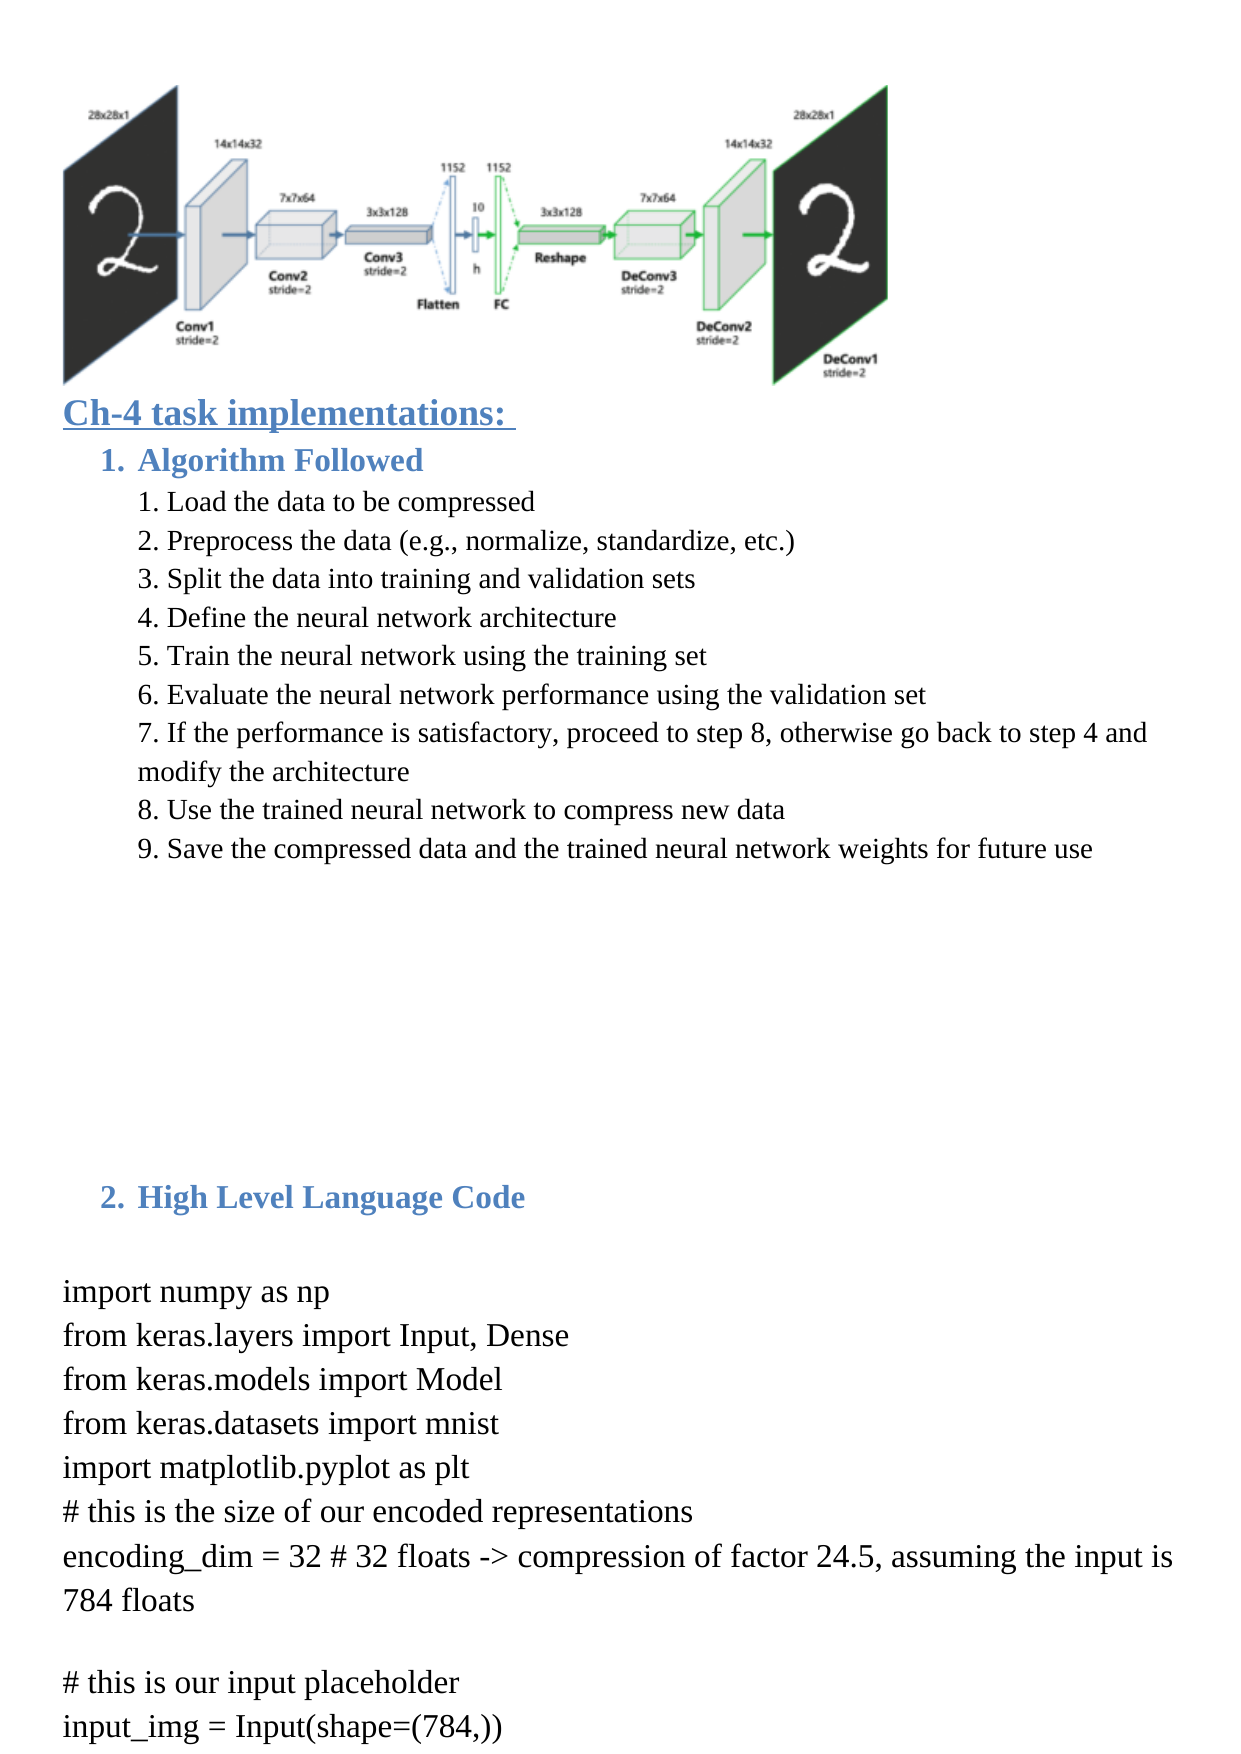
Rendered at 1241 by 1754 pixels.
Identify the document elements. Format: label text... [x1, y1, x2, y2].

list 7. If the performance is satisfactory, proceed to step 8, otherwise go back to step 4 and modify the architecture [137, 715, 1180, 787]
text # this is the size of our encoded representations [62, 1492, 1180, 1530]
picture [62, 85, 888, 386]
text from keras.layers import Input, Dense [62, 1316, 1180, 1354]
text import numpy as np [62, 1271, 1180, 1310]
text import matplotlib.pyplot as plt [62, 1448, 1180, 1486]
list 9. Save the compressed data and the trained neural network weights for future use [137, 831, 1180, 864]
text # this is our input placeholder [62, 1662, 1180, 1701]
list 8. Use the trained neural network to compress new data [137, 792, 1180, 826]
list 4. Define the neural network architecture [137, 600, 1180, 633]
text from keras.datasets import mnist [62, 1404, 1180, 1442]
list 5. Train the neural network using the training set [137, 638, 1180, 672]
list 2. Preprocess the data (e.g., normalize, standardize, etc.) [137, 523, 1180, 556]
text Ch-4 task implementations: [62, 390, 1180, 433]
list High Level Language Code [100, 1178, 1180, 1216]
text from keras.models import Model [62, 1359, 1180, 1398]
list 3. Split the data into training and validation sets [137, 561, 1180, 595]
list 1. Load the data to be compressed [137, 484, 1180, 518]
list 6. Evaluate the neural network performance using the validation set [137, 677, 1180, 710]
list Algorithm Followed [100, 440, 1180, 478]
text encoding_dim = 32 # 32 floats -> compression of factor 24.5, assuming the input is 784 floats [62, 1536, 1180, 1618]
text input_img = Input(shape=(784,)) [62, 1707, 1180, 1745]
